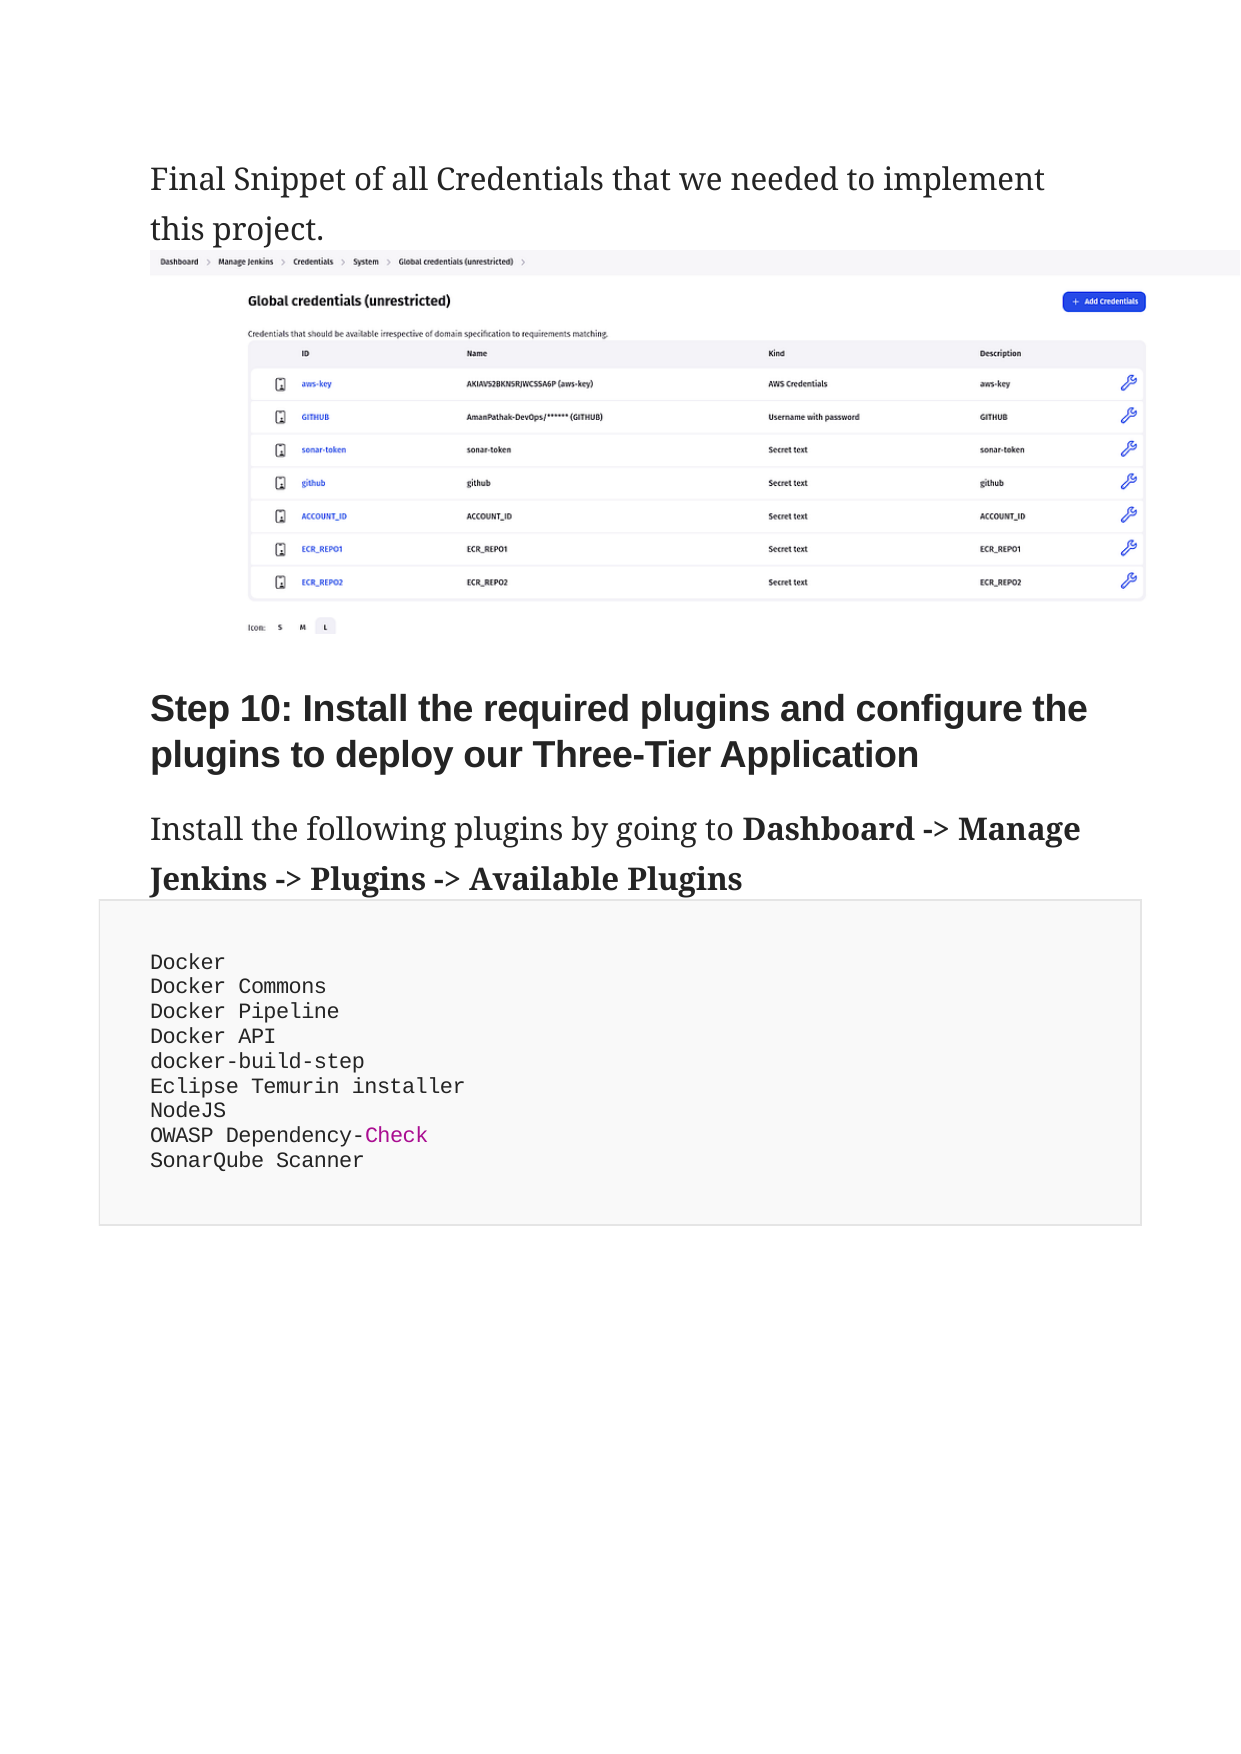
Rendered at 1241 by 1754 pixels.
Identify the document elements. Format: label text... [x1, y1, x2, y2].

text Final Snippet of all Credentials that we needed to implement this project. [150, 150, 1090, 250]
text Install the following plugins by going to Dashboard -> Manage Jenkins -> Plugins -> Available Plugins [150, 799, 1090, 899]
picture [150, 250, 1241, 634]
text Docker Docker Commons Docker Pipeline Docker API docker-build-step Eclipse Temurin installer NodeJS OWASP Dependency-Check SonarQube Scanner [100, 901, 1140, 1224]
text Step 10: Install the required plugins and configure the plugins to deploy our Three-Tier Application [150, 682, 1090, 776]
